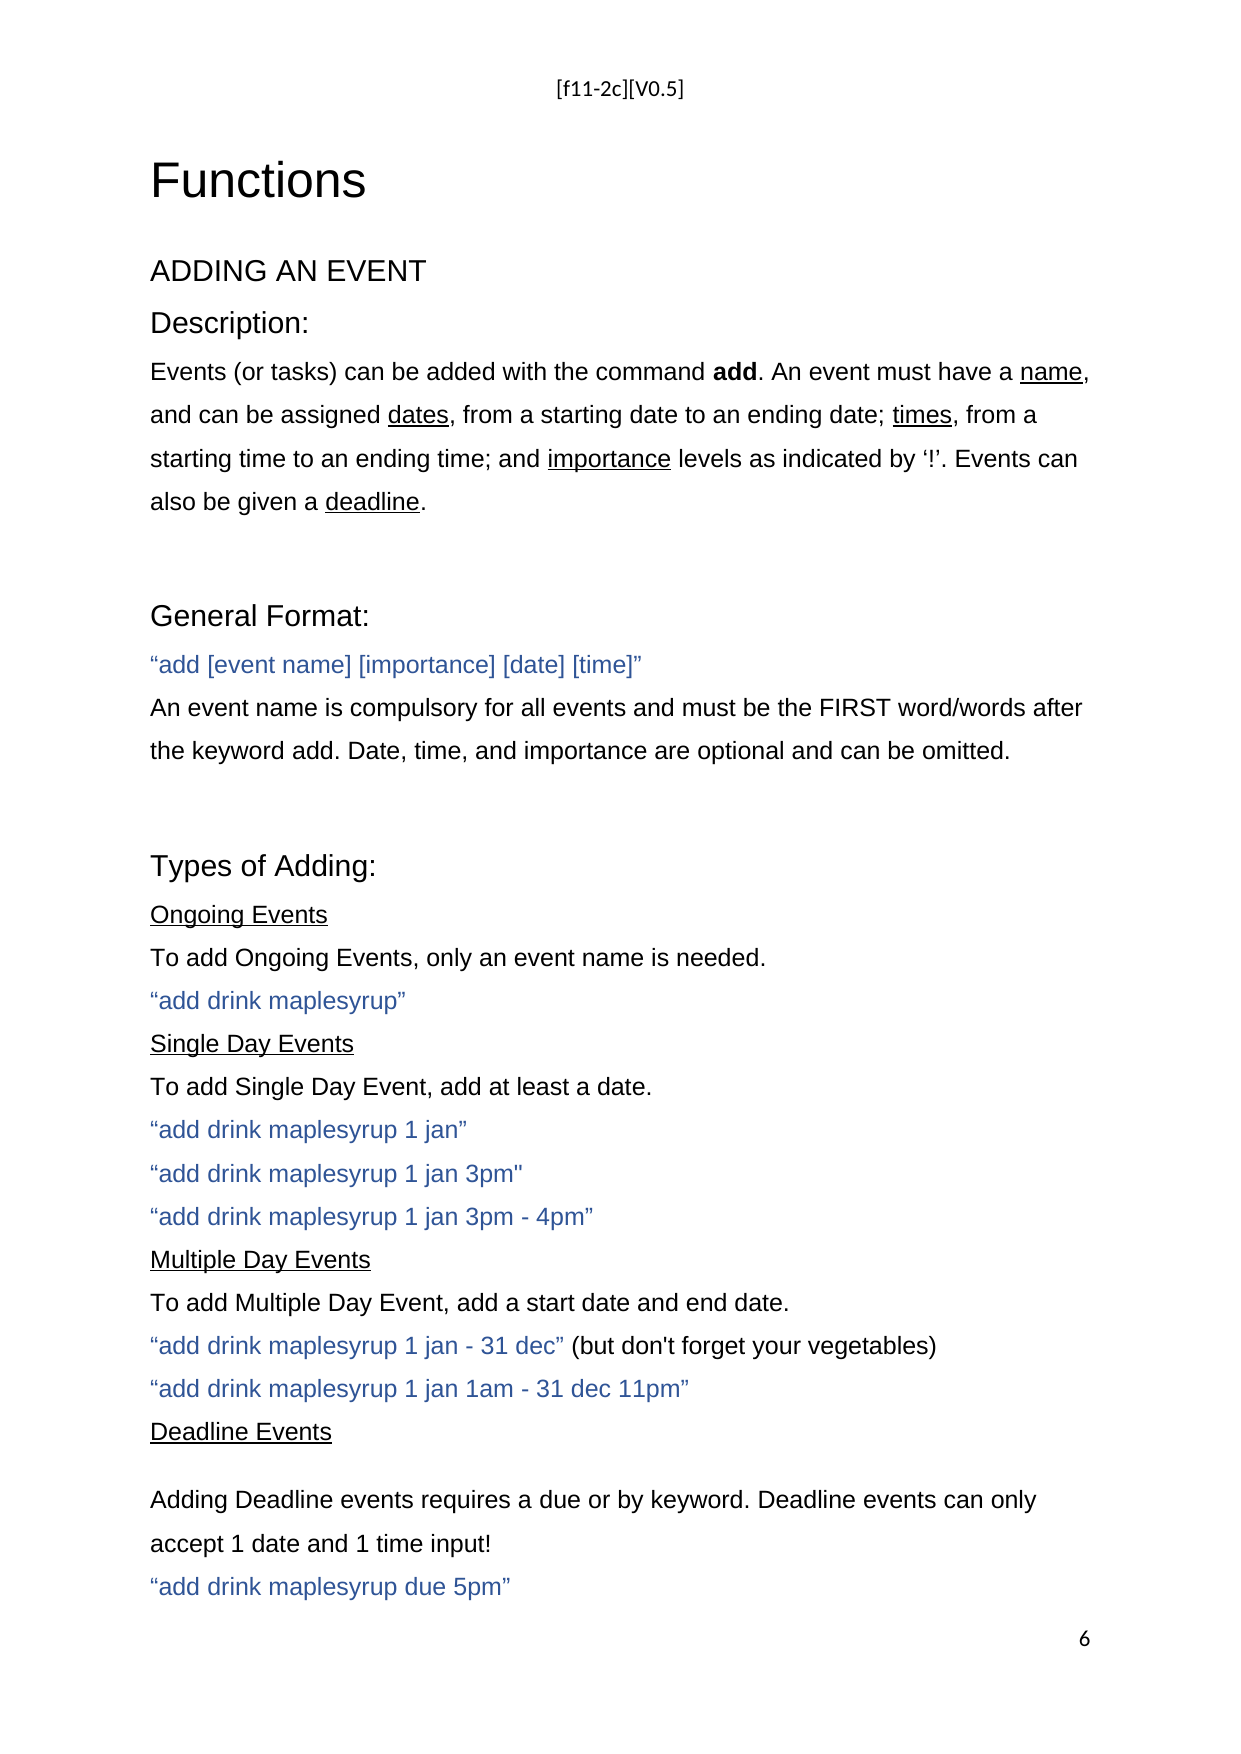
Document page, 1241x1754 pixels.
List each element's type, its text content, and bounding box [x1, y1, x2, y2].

text To add Multiple Day Event, add a start date and end date. [150, 1288, 1090, 1317]
text Deadline Events [150, 1417, 1090, 1446]
text ADDING AN EVENT [150, 253, 1090, 288]
text “add drink maplesyrup due 5pm” [150, 1572, 1090, 1600]
text “add [event name] [importance] [date] [time]” [150, 650, 1090, 679]
text Functions [150, 150, 1090, 207]
text “add drink maplesyrup 1 jan 3pm" [150, 1158, 1090, 1187]
text Adding Deadline events requires a due or by keyword. Deadline events can only accept 1 date and 1 time input! [150, 1485, 1090, 1557]
text “add drink maplesyrup 1 jan” [150, 1115, 1090, 1144]
text “add drink maplesyrup 1 jan - 31 dec” (but don't forget your vegetables) [150, 1331, 1090, 1360]
text To add Single Day Event, add at least a date. [150, 1072, 1090, 1101]
text “add drink maplesyrup 1 jan 1am - 31 dec 11pm” [150, 1374, 1090, 1403]
text Description: [150, 305, 1090, 340]
text Types of Adding: [150, 848, 1090, 882]
text Events (or tasks) can be added with the command add. An event must have a name, and can be assigned dates, from a starting date to an ending date; times, from a starting time to an ending time; and importance levels as indicated by ‘!’. Events can also be given a deadline. [150, 357, 1090, 515]
text An event name is compulsory for all events and must be the FIRST word/words after the keyword add. Date, time, and importance are optional and can be omitted. [150, 693, 1090, 765]
text Single Day Events [150, 1029, 1090, 1058]
text General Format: [150, 598, 1090, 633]
text “add drink maplesyrup” [150, 986, 1090, 1015]
text “add drink maplesyrup 1 jan 3pm - 4pm” [150, 1202, 1090, 1230]
text Multiple Day Events [150, 1245, 1090, 1273]
text To add Ongoing Events, only an event name is needed. [150, 943, 1090, 972]
text Ongoing Events [150, 900, 1090, 928]
